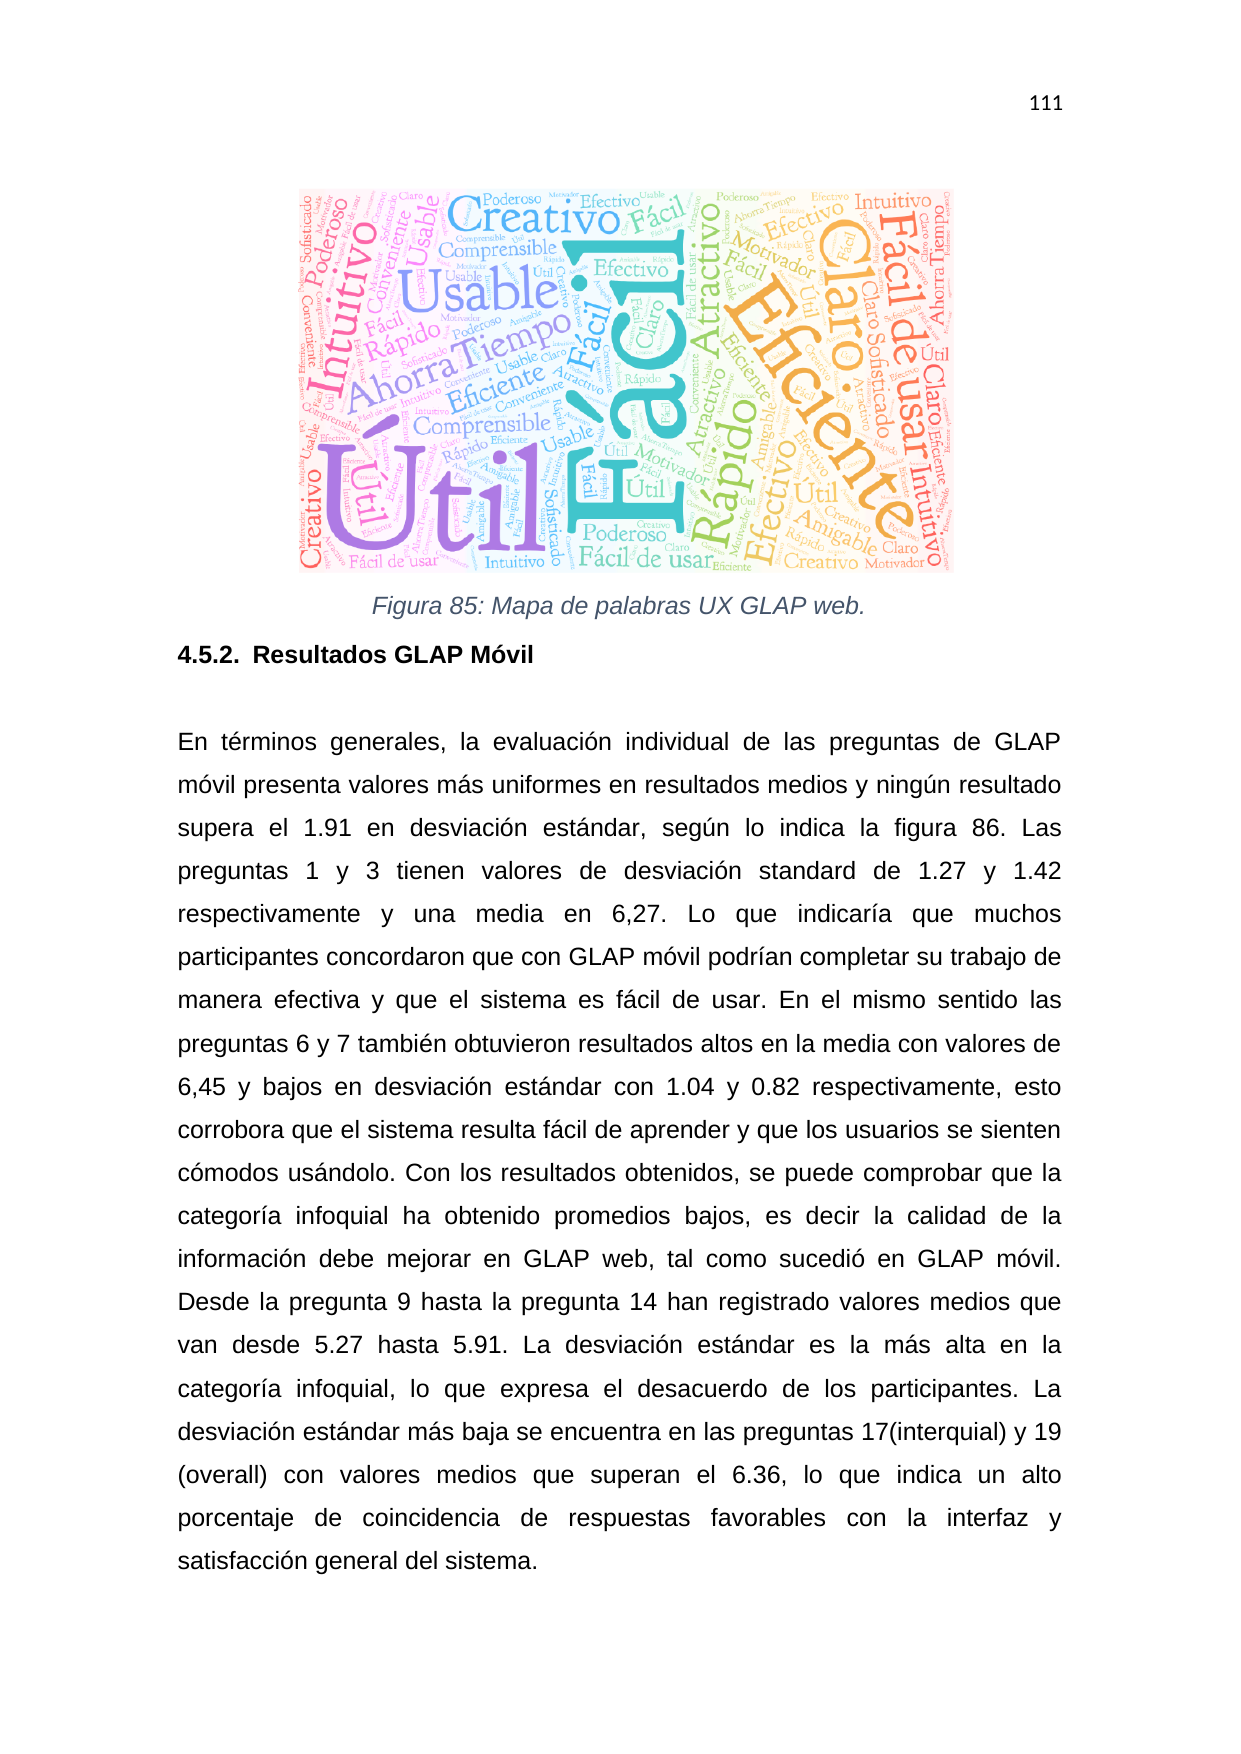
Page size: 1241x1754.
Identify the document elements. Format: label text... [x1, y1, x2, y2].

text Figura 85: Mapa de palabras UX GLAP web. [177, 591, 1063, 620]
picture [281, 177, 960, 577]
subtitle En términos generales, la evaluación individual de las preguntas de GLAP móvil presenta valores más uniformes en resultados medios y ningún resultado supera el 1.91 en desviación estándar, según lo indica la figura 86. Las preguntas 1 y 3 tienen valores de desviación standard de 1.27 y 1.42 respectivamente y una media en 6,27. Lo que indicaría que muchos participantes concordaron que con GLAP móvil podrían completar su trabajo de manera efectiva y que el sistema es fácil de usar. En el mismo sentido las preguntas 6 y 7 también obtuvieron resultados altos en la media con valores de 6,45 y bajos en desviación estándar con 1.04 y 0.82 respectivamente, esto corrobora que el sistema resulta fácil de aprender y que los usuarios se sienten cómodos usándolo. Con los resultados obtenidos, se puede comprobar que la categoría infoquial ha obtenido promedios bajos, es decir la calidad de la información debe mejorar en GLAP web, tal como sucedió en GLAP móvil. Desde la pregunta 9 hasta la pregunta 14 han registrado valores medios que van desde 5.27 hasta 5.91. La desviación estándar es la más alta en la categoría infoquial, lo que expresa el desacuerdo de los participantes. La desviación estándar más baja se encuentra en las preguntas 17(interquial) y 19 (overall) con valores medios que superan el 6.36, lo que indica un alto porcentaje de coincidencia de respuestas favorables con la interfaz y satisfacción general del sistema. [177, 727, 1063, 1575]
subtitle Resultados GLAP Móvil [177, 641, 1063, 669]
